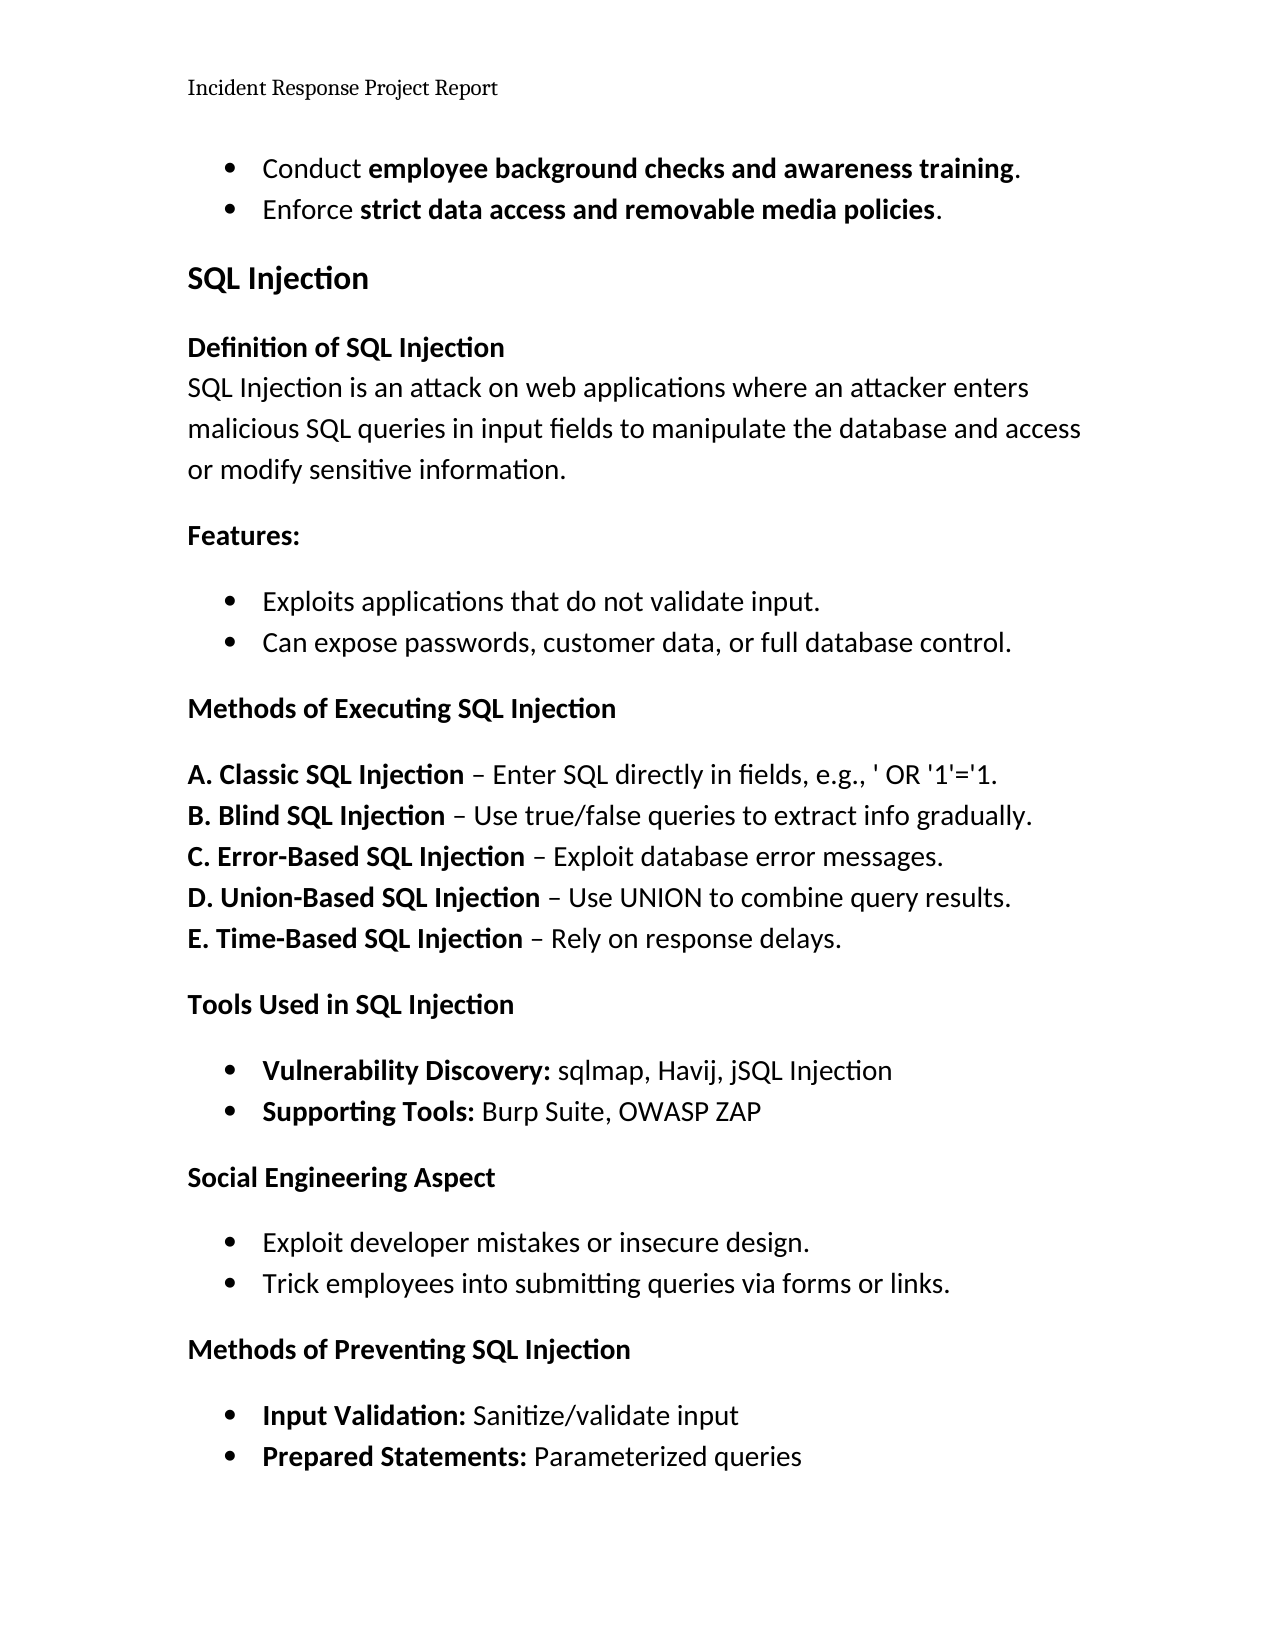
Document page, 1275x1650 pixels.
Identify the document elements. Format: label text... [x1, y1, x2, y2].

list Can expose passwords, customer data, or full database control. [225, 624, 1087, 660]
list Input Validation: Sanitize/validate input [225, 1397, 1087, 1433]
list Trick employees into submitting queries via forms or links. [225, 1266, 1087, 1301]
text Methods of Preventing SQL Injection [187, 1331, 1087, 1367]
list Supporting Tools: Burp Suite, OWASP ZAP [225, 1093, 1087, 1128]
text Features: [187, 517, 1087, 553]
text Social Engineering Aspect [187, 1159, 1087, 1194]
list Exploits applications that do not validate input. [225, 583, 1087, 619]
list Prepared Statements: Parameterized queries [225, 1438, 1087, 1474]
list Vulnerability Discovery: sqlmap, Havij, jSQL Injection [225, 1052, 1087, 1087]
text Methods of Executing SQL Injection [187, 690, 1087, 726]
list Enforce strict data access and removable media policies. [225, 191, 1087, 227]
subtitle SQL Injection [187, 257, 1087, 298]
list Exploit developer mistakes or insecure design. [225, 1224, 1087, 1260]
text Tools Used in SQL Injection [187, 986, 1087, 1021]
text A. Classic SQL Injection – Enter SQL directly in fields, e.g., ' OR '1'='1. B. Blind SQL Injection – Use true/false queries to extract info gradually. C. Error-Based SQL Injection – Exploit database error messages. D. Union-Based SQL Injection – Use UNION to combine query results. E. Time-Based SQL Injection – Rely on response delays. [187, 756, 1087, 956]
text Definition of SQL Injection SQL Injection is an attack on web applications where an attacker enters malicious SQL queries in input fields to manipulate the database and access or modify sensitive information. [187, 329, 1087, 487]
list Conduct employee background checks and awareness training. [225, 150, 1087, 186]
